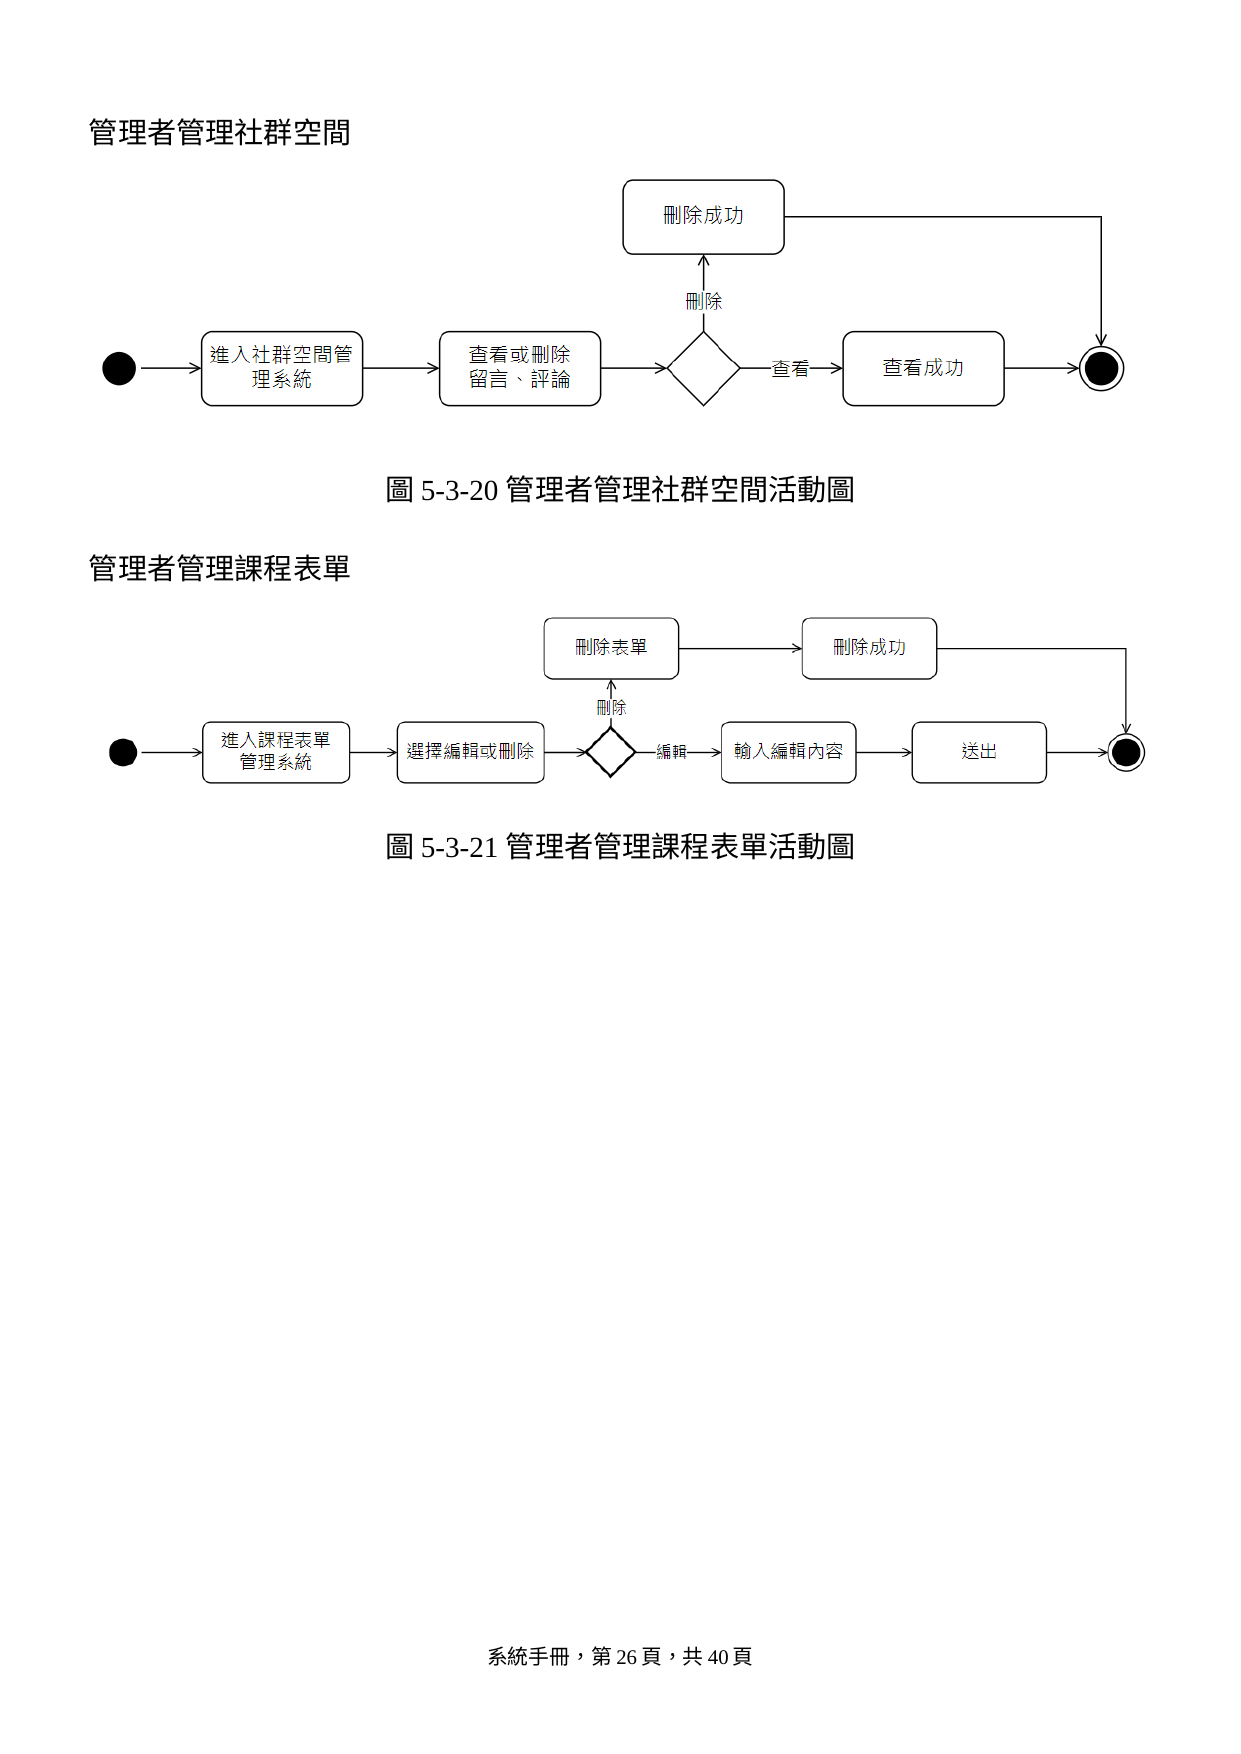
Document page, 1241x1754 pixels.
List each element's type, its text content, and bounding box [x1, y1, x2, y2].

text 管理者管理社群空間 [89, 91, 1152, 170]
picture [88, 170, 1135, 414]
text 管理者管理課程表單 [89, 527, 1152, 607]
picture [93, 606, 1157, 797]
